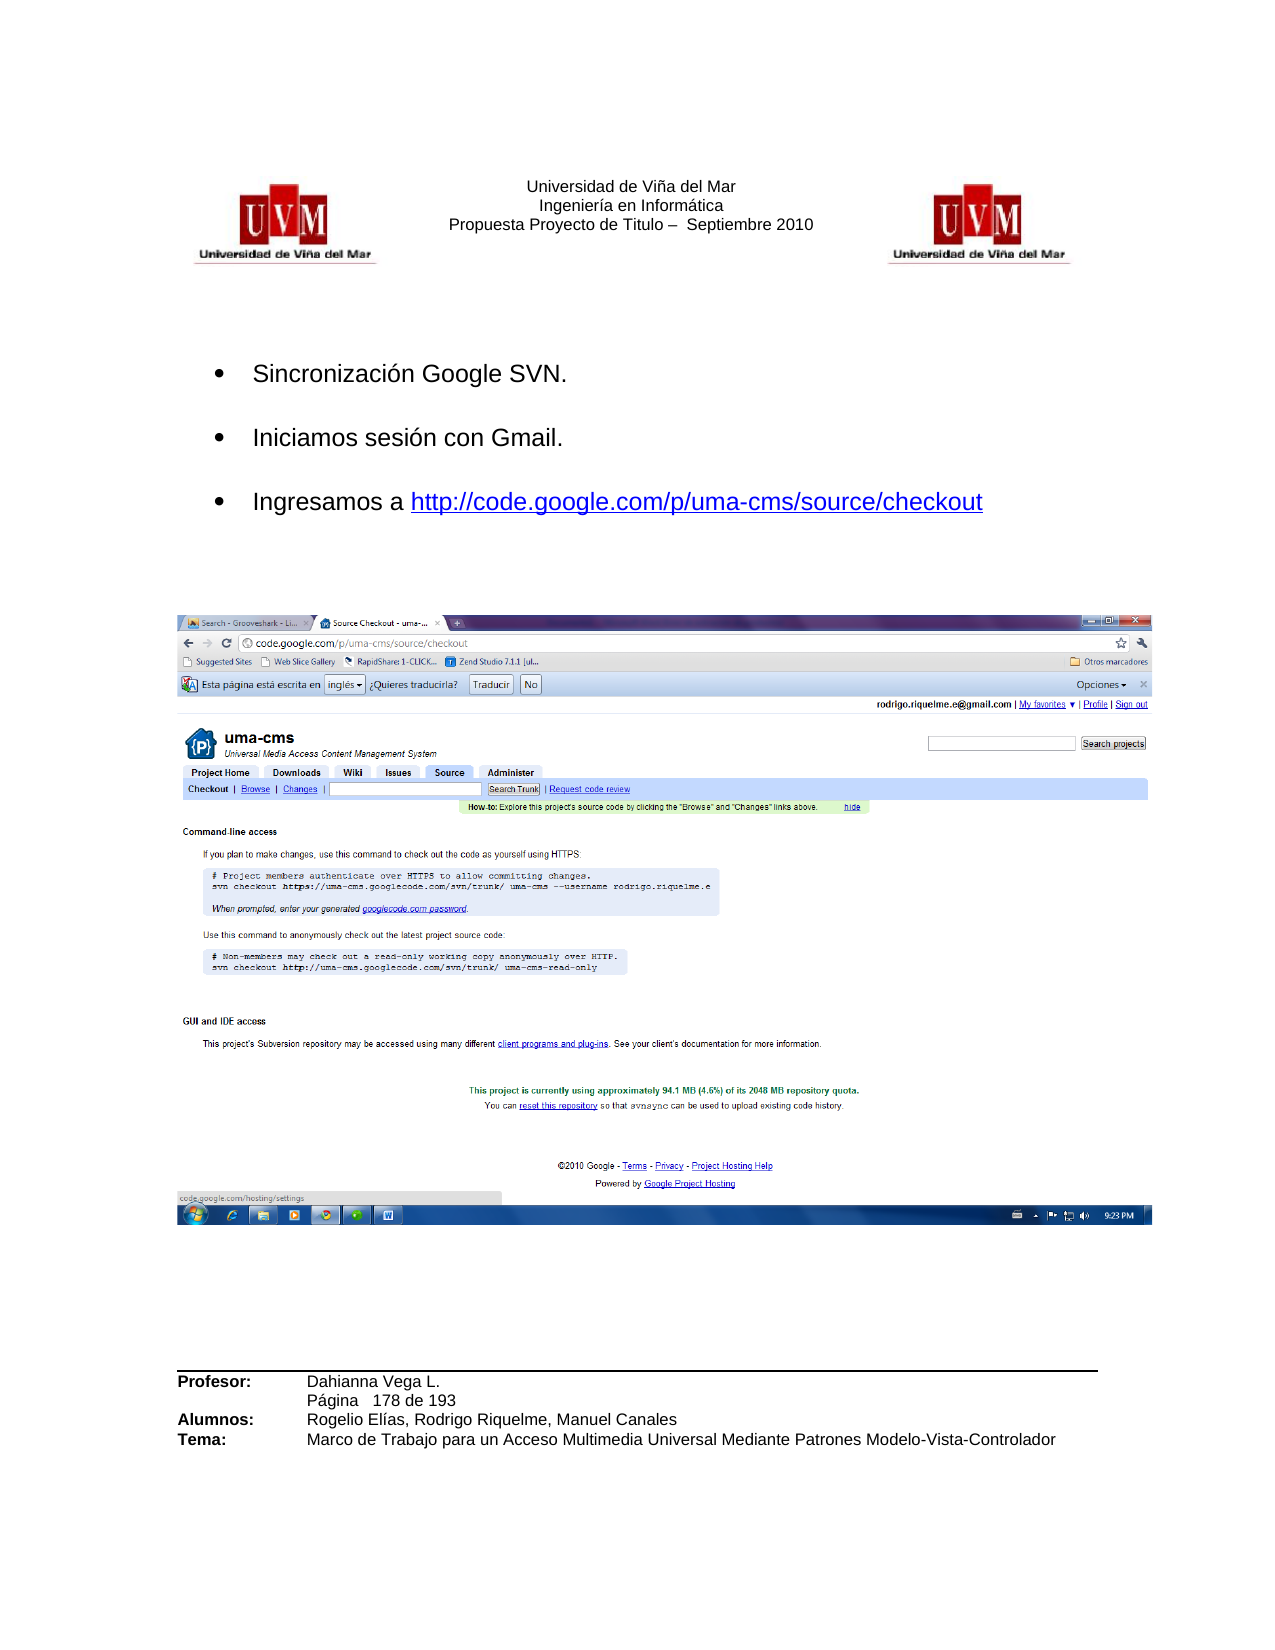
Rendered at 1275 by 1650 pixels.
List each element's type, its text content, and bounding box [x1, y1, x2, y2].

picture [871, 176, 1084, 267]
list Ingresamos a http://code.google.com/p/uma-cms/source/checkout [215, 487, 1098, 516]
picture [177, 176, 390, 267]
list Sincronización Google SVN. [215, 359, 1098, 388]
picture [177, 615, 1153, 1225]
list Iniciamos sesión con Gmail. [215, 423, 1098, 452]
